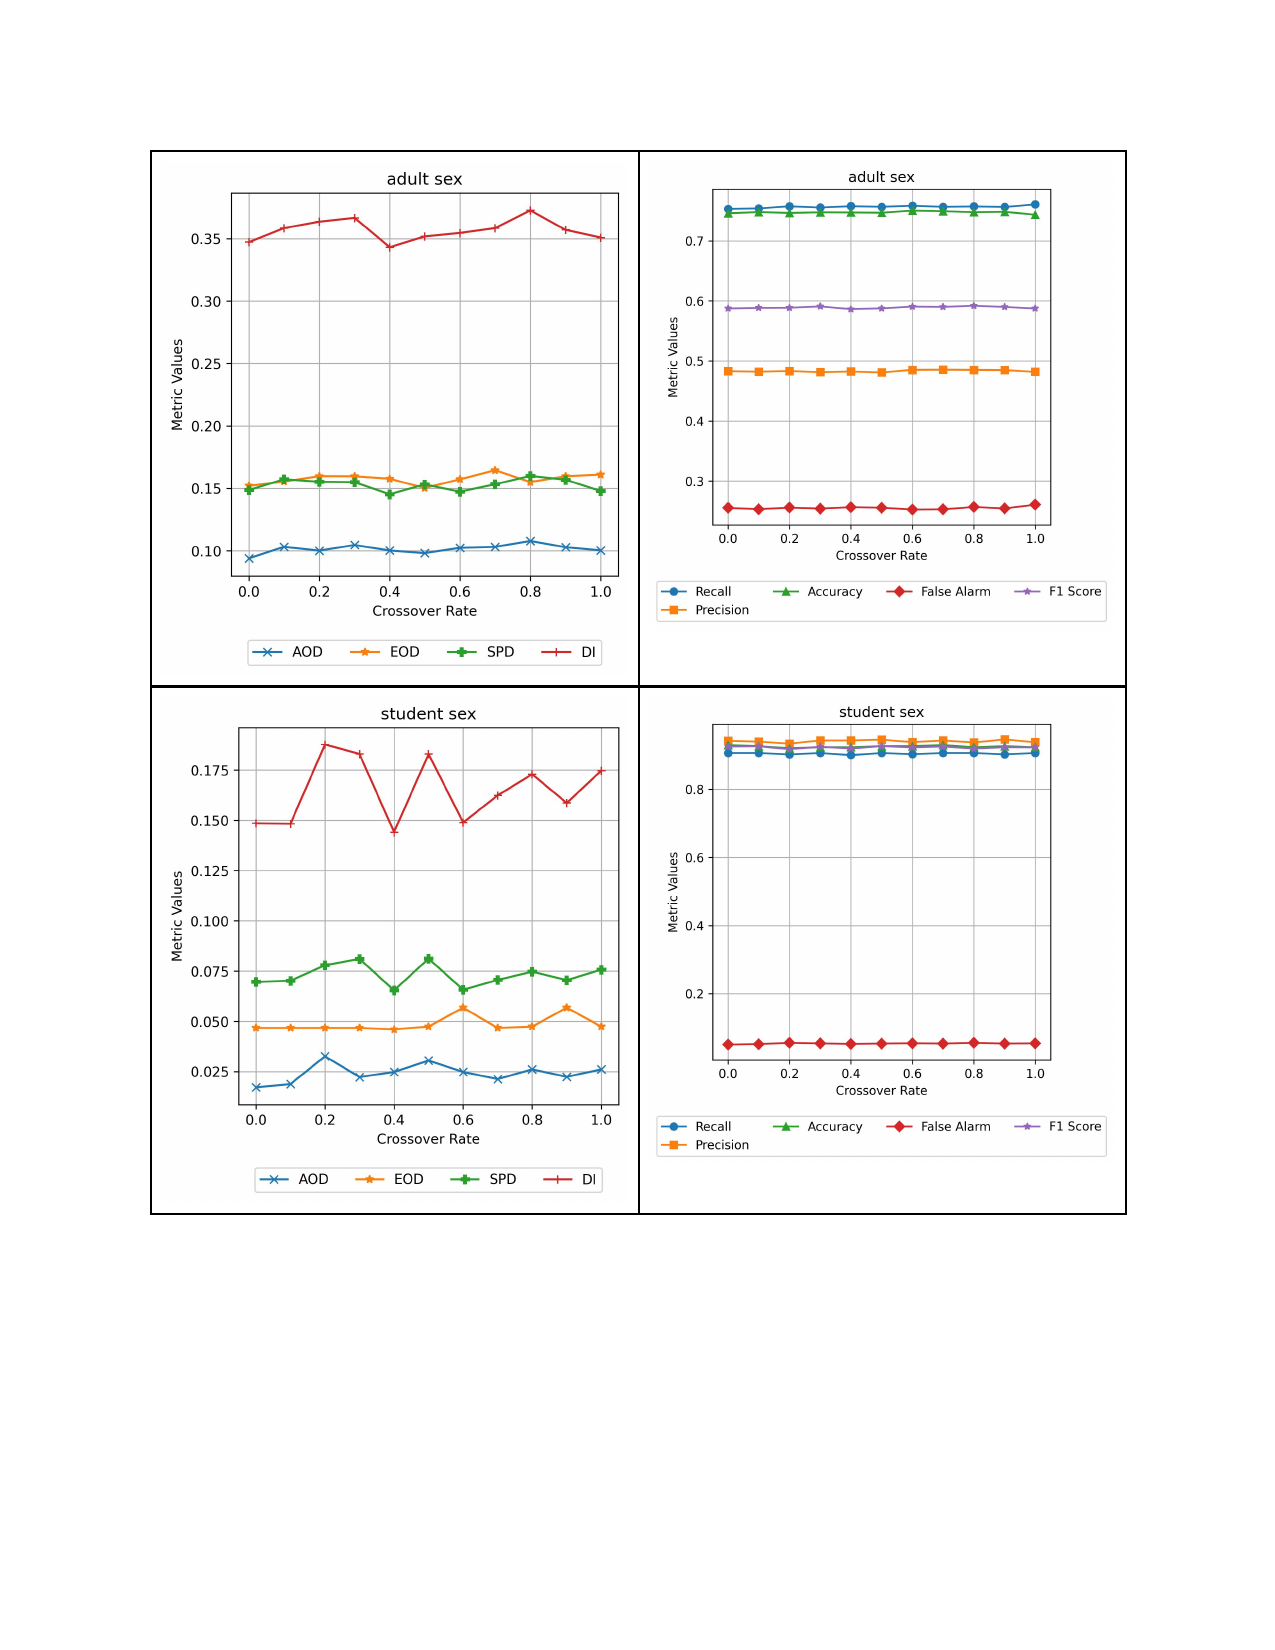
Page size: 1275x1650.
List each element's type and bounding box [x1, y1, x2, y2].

picture [648, 162, 1115, 630]
table_cell [640, 152, 1125, 685]
picture [648, 697, 1115, 1165]
table_cell [152, 152, 638, 685]
table_cell [640, 688, 1125, 1212]
picture [161, 162, 628, 675]
table_cell [152, 688, 638, 1212]
picture [161, 697, 628, 1202]
